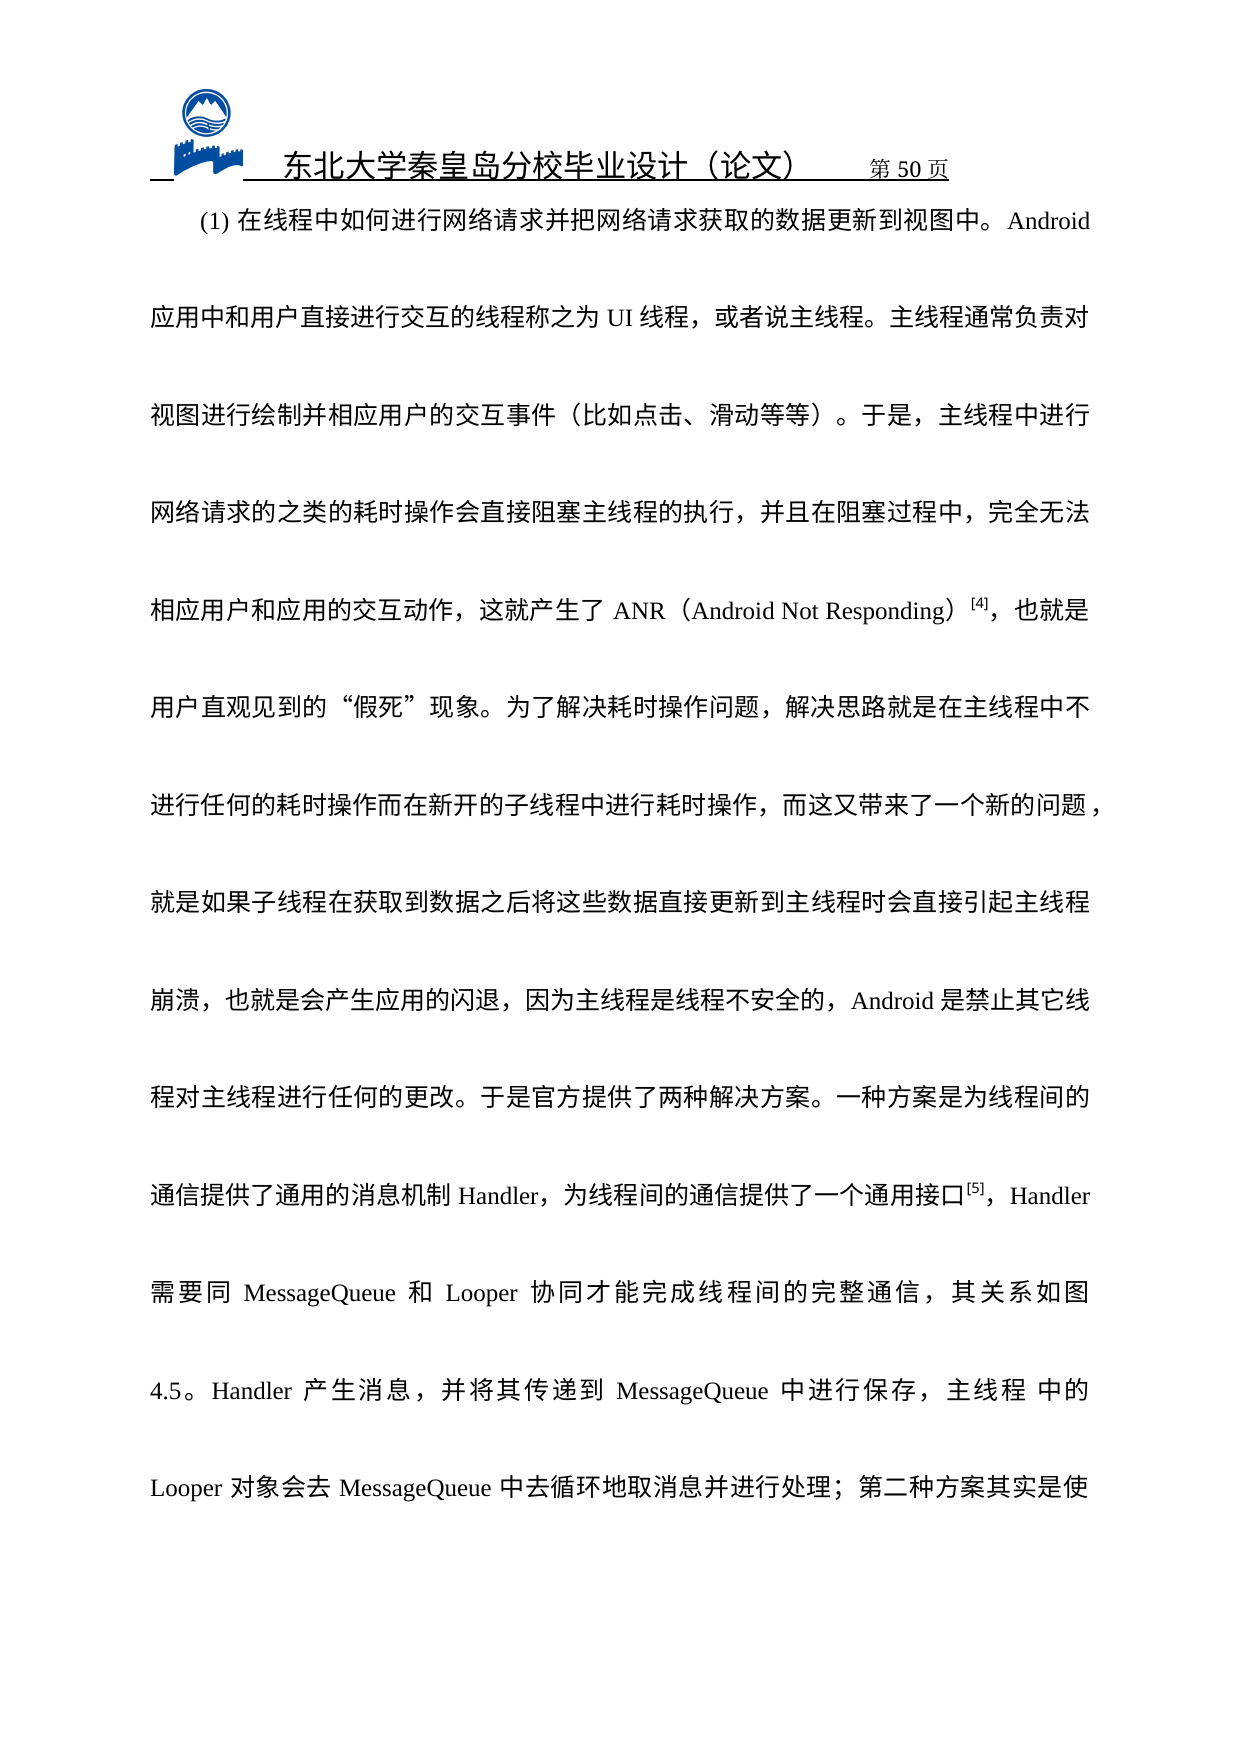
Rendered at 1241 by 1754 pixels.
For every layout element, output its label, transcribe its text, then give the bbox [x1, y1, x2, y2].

picture [173, 88, 244, 177]
